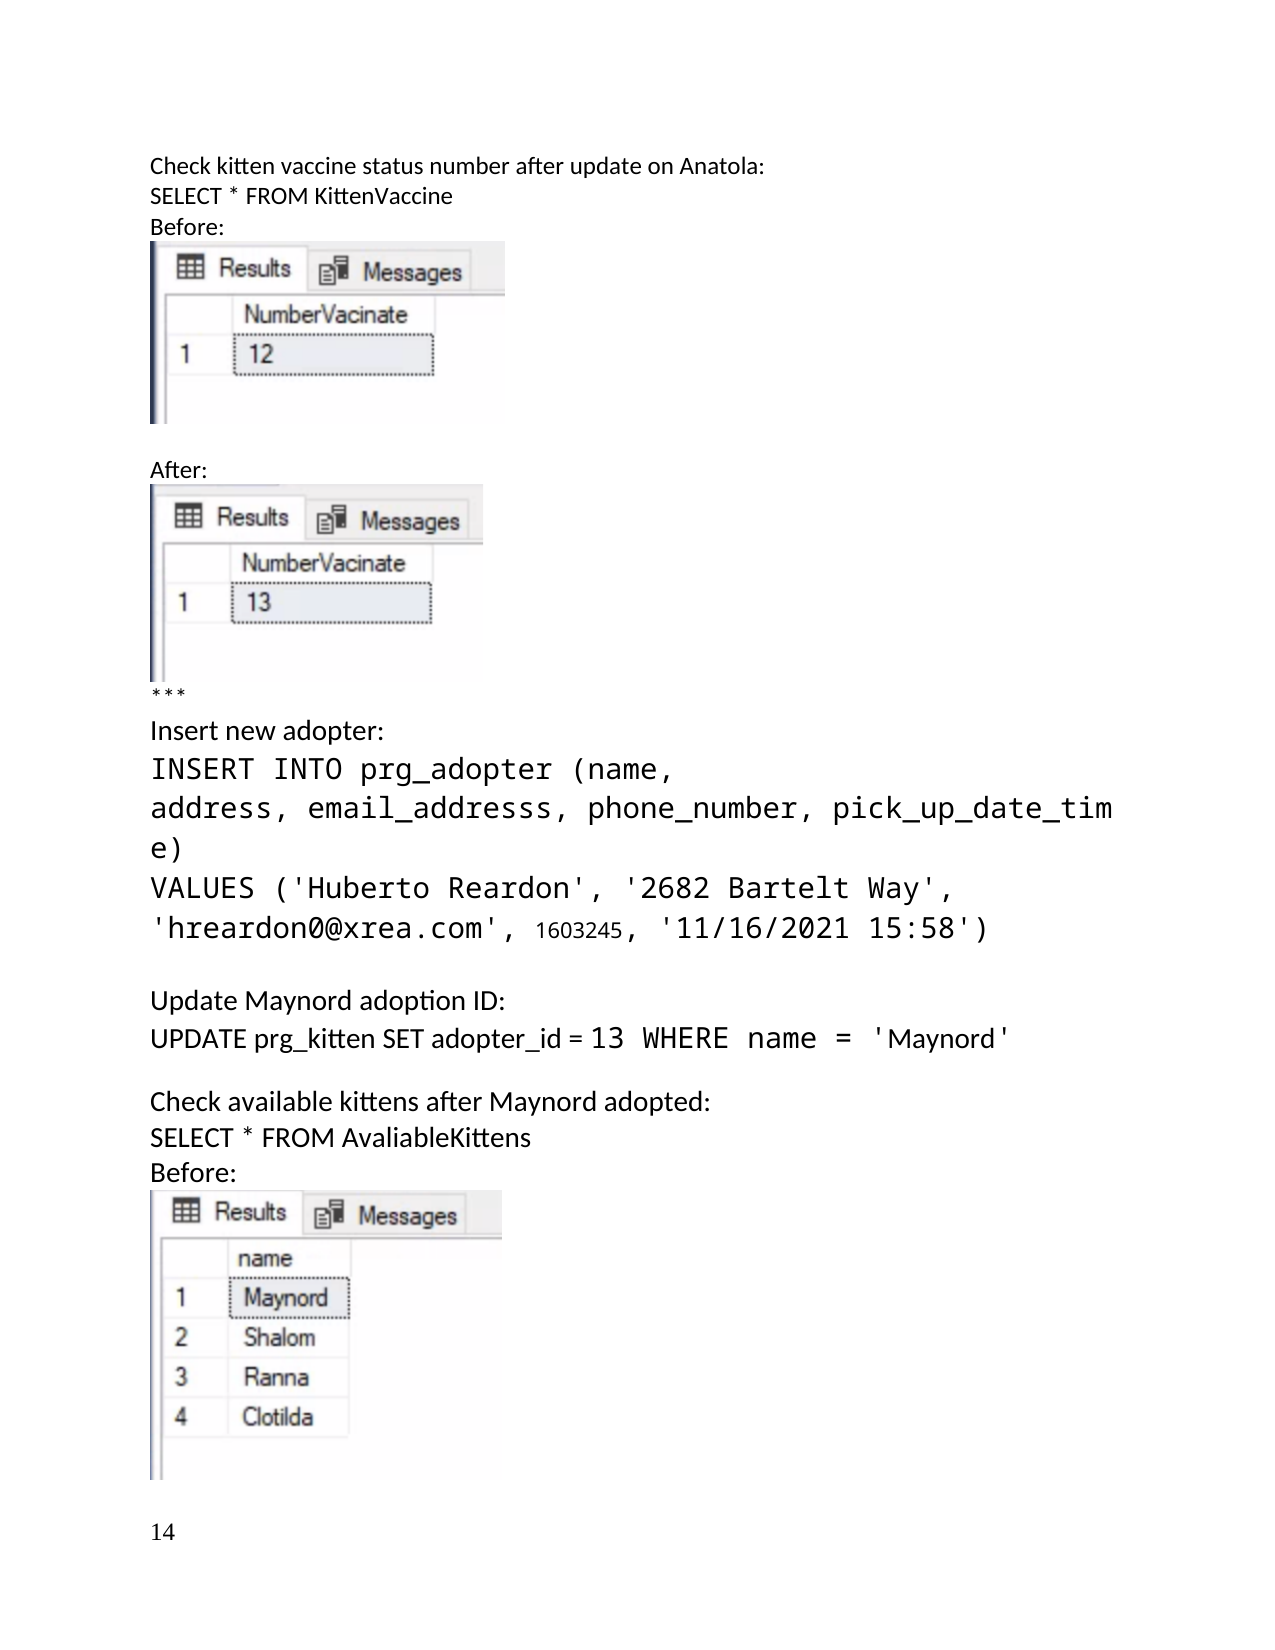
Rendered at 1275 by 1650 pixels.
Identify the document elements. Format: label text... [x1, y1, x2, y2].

text Before: [150, 1154, 1125, 1190]
text Check available kittens after Maynord adopted: [150, 1083, 1125, 1119]
text Insert new adopter: [150, 712, 1125, 748]
text SELECT * FROM KittenVaccine [150, 181, 1125, 211]
text Before: [150, 211, 1125, 242]
text SELECT * FROM AvaliableKittens [150, 1119, 1125, 1154]
text Update Maynord adoption ID: [150, 982, 1125, 1018]
picture [150, 241, 505, 424]
text Check kitten vaccine status number after update on Anatola: [150, 150, 1125, 181]
picture [150, 1190, 502, 1480]
text VALUES ('Huberto Reardon', '2682 Bartelt Way', 'hreardon0@xrea.com', 1603245, '11/16/2021 15:58') [150, 867, 1125, 947]
picture [150, 484, 484, 682]
text INSERT INTO prg_adopter (name, address, email_addresss, phone_number, pick_up_date_time) [150, 748, 1125, 867]
text *** [150, 682, 1125, 712]
text UPDATE prg_kitten SET adopter_id = 13 WHERE name = 'Maynord' [150, 1018, 1125, 1057]
text After: [150, 454, 1125, 484]
